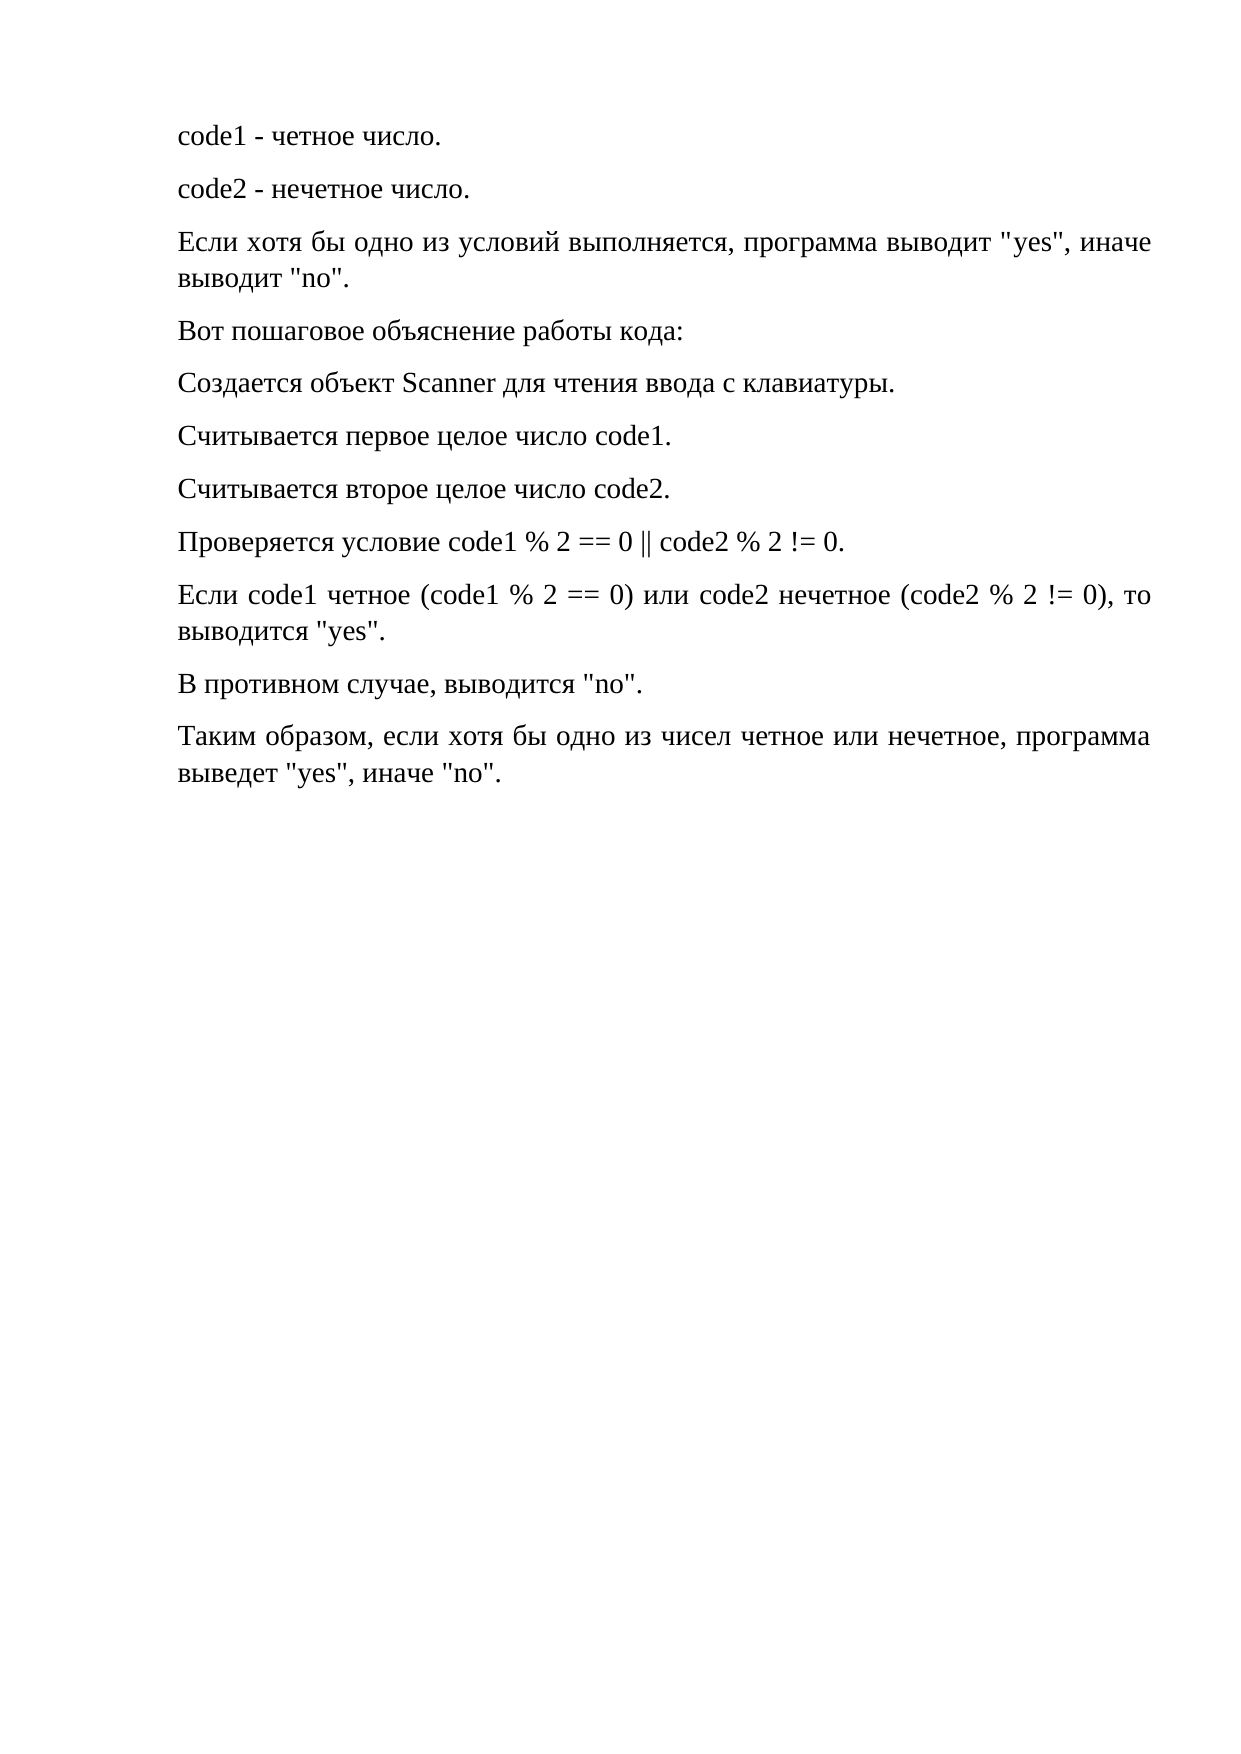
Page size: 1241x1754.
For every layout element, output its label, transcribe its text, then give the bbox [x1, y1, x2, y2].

text Вот пошаговое объяснение работы кода: [177, 313, 1152, 346]
text Проверяется условие code1 % 2 == 0 || code2 % 2 != 0. [177, 524, 1152, 557]
text Таким образом, если хотя бы одно из чисел четное или нечетное, программа выведет "yes", иначе "no". [177, 718, 1152, 788]
text Считывается первое целое число code1. [177, 418, 1152, 452]
text Если хотя бы одно из условий выполняется, программа выводит "yes", иначе выводит "no". [177, 224, 1152, 293]
text Если code1 четное (code1 % 2 == 0) или code2 нечетное (code2 % 2 != 0), то выводится "yes". [177, 577, 1152, 646]
text В противном случае, выводится "no". [177, 666, 1152, 699]
text Создается объект Scanner для чтения ввода с клавиатуры. [177, 366, 1152, 399]
text code2 - нечетное число. [177, 171, 1152, 204]
text Считывается второе целое число code2. [177, 471, 1152, 505]
text code1 - четное число. [177, 118, 1152, 152]
